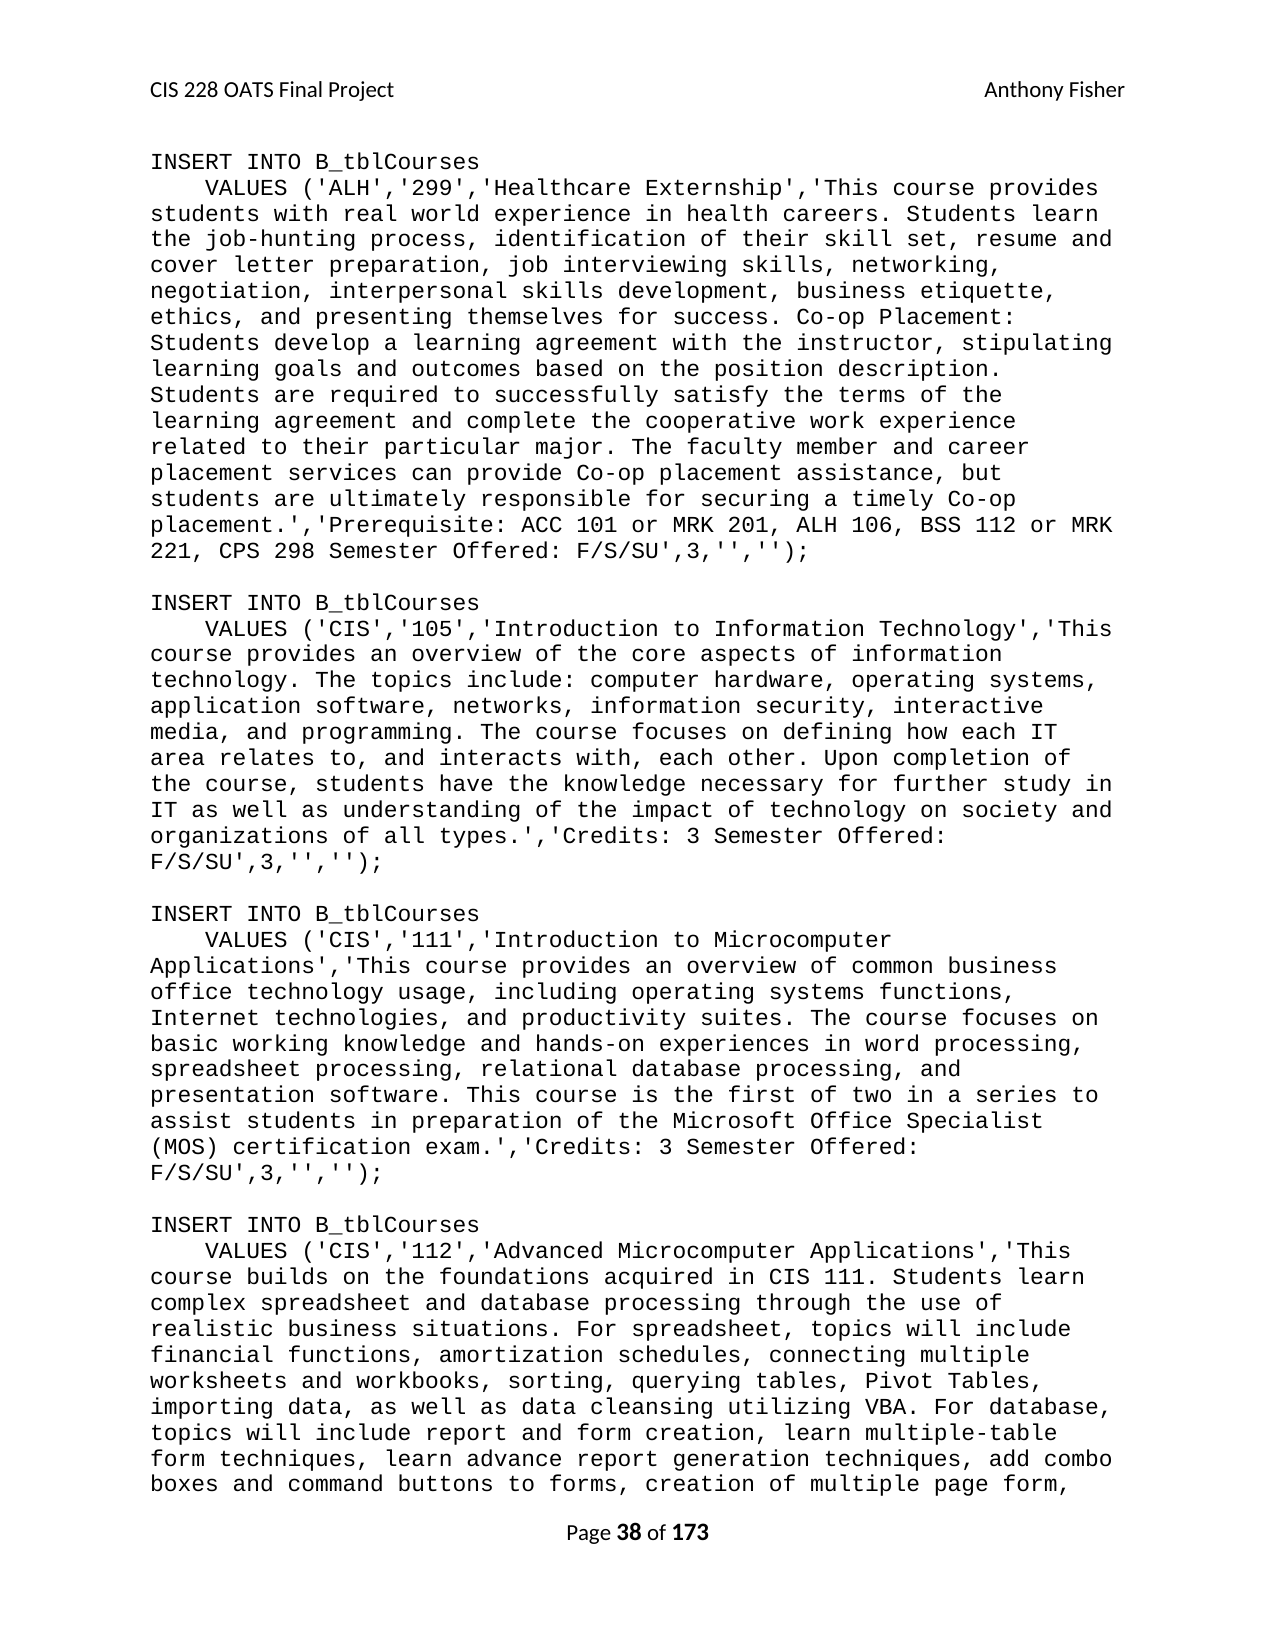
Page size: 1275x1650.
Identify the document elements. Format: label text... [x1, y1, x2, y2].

text INSERT INTO B_tblCourses [150, 1213, 1125, 1239]
text INSERT INTO B_tblCourses [150, 902, 1125, 928]
text VALUES ('CIS','111','Introduction to Microcomputer Applications','This course provides an overview of common business office technology usage, including operating systems functions, Internet technologies, and productivity suites. The course focuses on basic working knowledge and hands-on experiences in word processing, spreadsheet processing, relational database processing, and presentation software. This course is the first of two in a series to assist students in preparation of the Microsoft Office Specialist (MOS) certification exam.','Credits: 3 Semester Offered: F/S/SU',3,'',''); [150, 928, 1125, 1187]
text VALUES ('ALH','299','Healthcare Externship','This course provides students with real world experience in health careers. Students learn the job-hunting process, identification of their skill set, resume and cover letter preparation, job interviewing skills, networking, negotiation, interpersonal skills development, business etiquette, ethics, and presenting themselves for success. Co-op Placement: Students develop a learning agreement with the instructor, stipulating learning goals and outcomes based on the position description. Students are required to successfully satisfy the terms of the learning agreement and complete the cooperative work experience related to their particular major. The faculty member and career placement services can provide Co-op placement assistance, but students are ultimately responsible for securing a timely Co-op placement.','Prerequisite: ACC 101 or MRK 201, ALH 106, BSS 112 or MRK 221, CPS 298 Semester Offered: F/S/SU',3,'',''); [150, 176, 1125, 565]
text INSERT INTO B_tblCourses [150, 150, 1125, 176]
text VALUES ('CIS','105','Introduction to Information Technology','This course provides an overview of the core aspects of information technology. The topics include: computer hardware, operating systems, application software, networks, information security, interactive media, and programming. The course focuses on defining how each IT area relates to, and interacts with, each other. Upon completion of the course, students have the knowledge necessary for further study in IT as well as understanding of the impact of technology on society and organizations of all types.','Credits: 3 Semester Offered: F/S/SU',3,'',''); [150, 617, 1125, 876]
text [150, 1239, 1125, 1499]
text INSERT INTO B_tblCourses [150, 591, 1125, 617]
